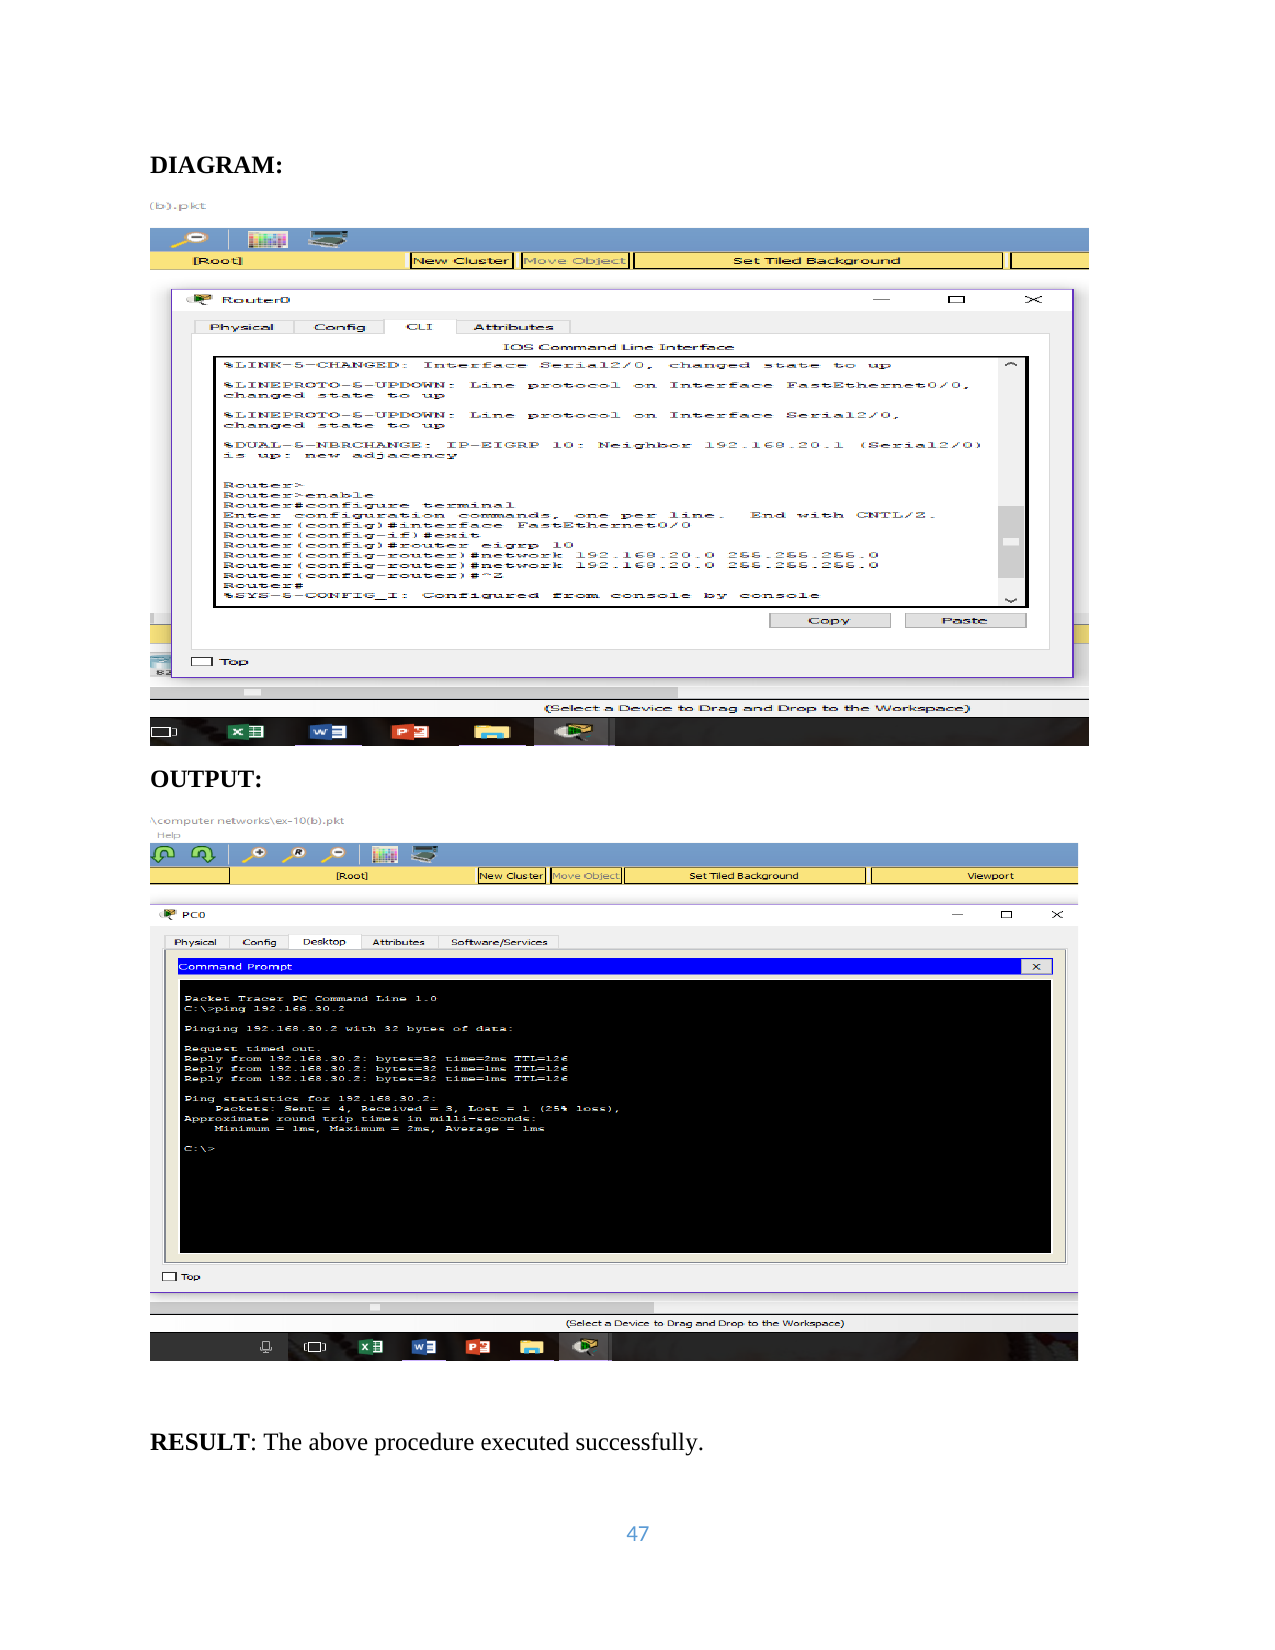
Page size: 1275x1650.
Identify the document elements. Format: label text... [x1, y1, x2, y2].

picture [150, 197, 1089, 746]
picture [150, 812, 1079, 1361]
text OUTPUT: [150, 764, 1125, 793]
text DIAGRAM: [150, 150, 1125, 179]
text RESULT: The above procedure executed successfully. [150, 1427, 1125, 1456]
